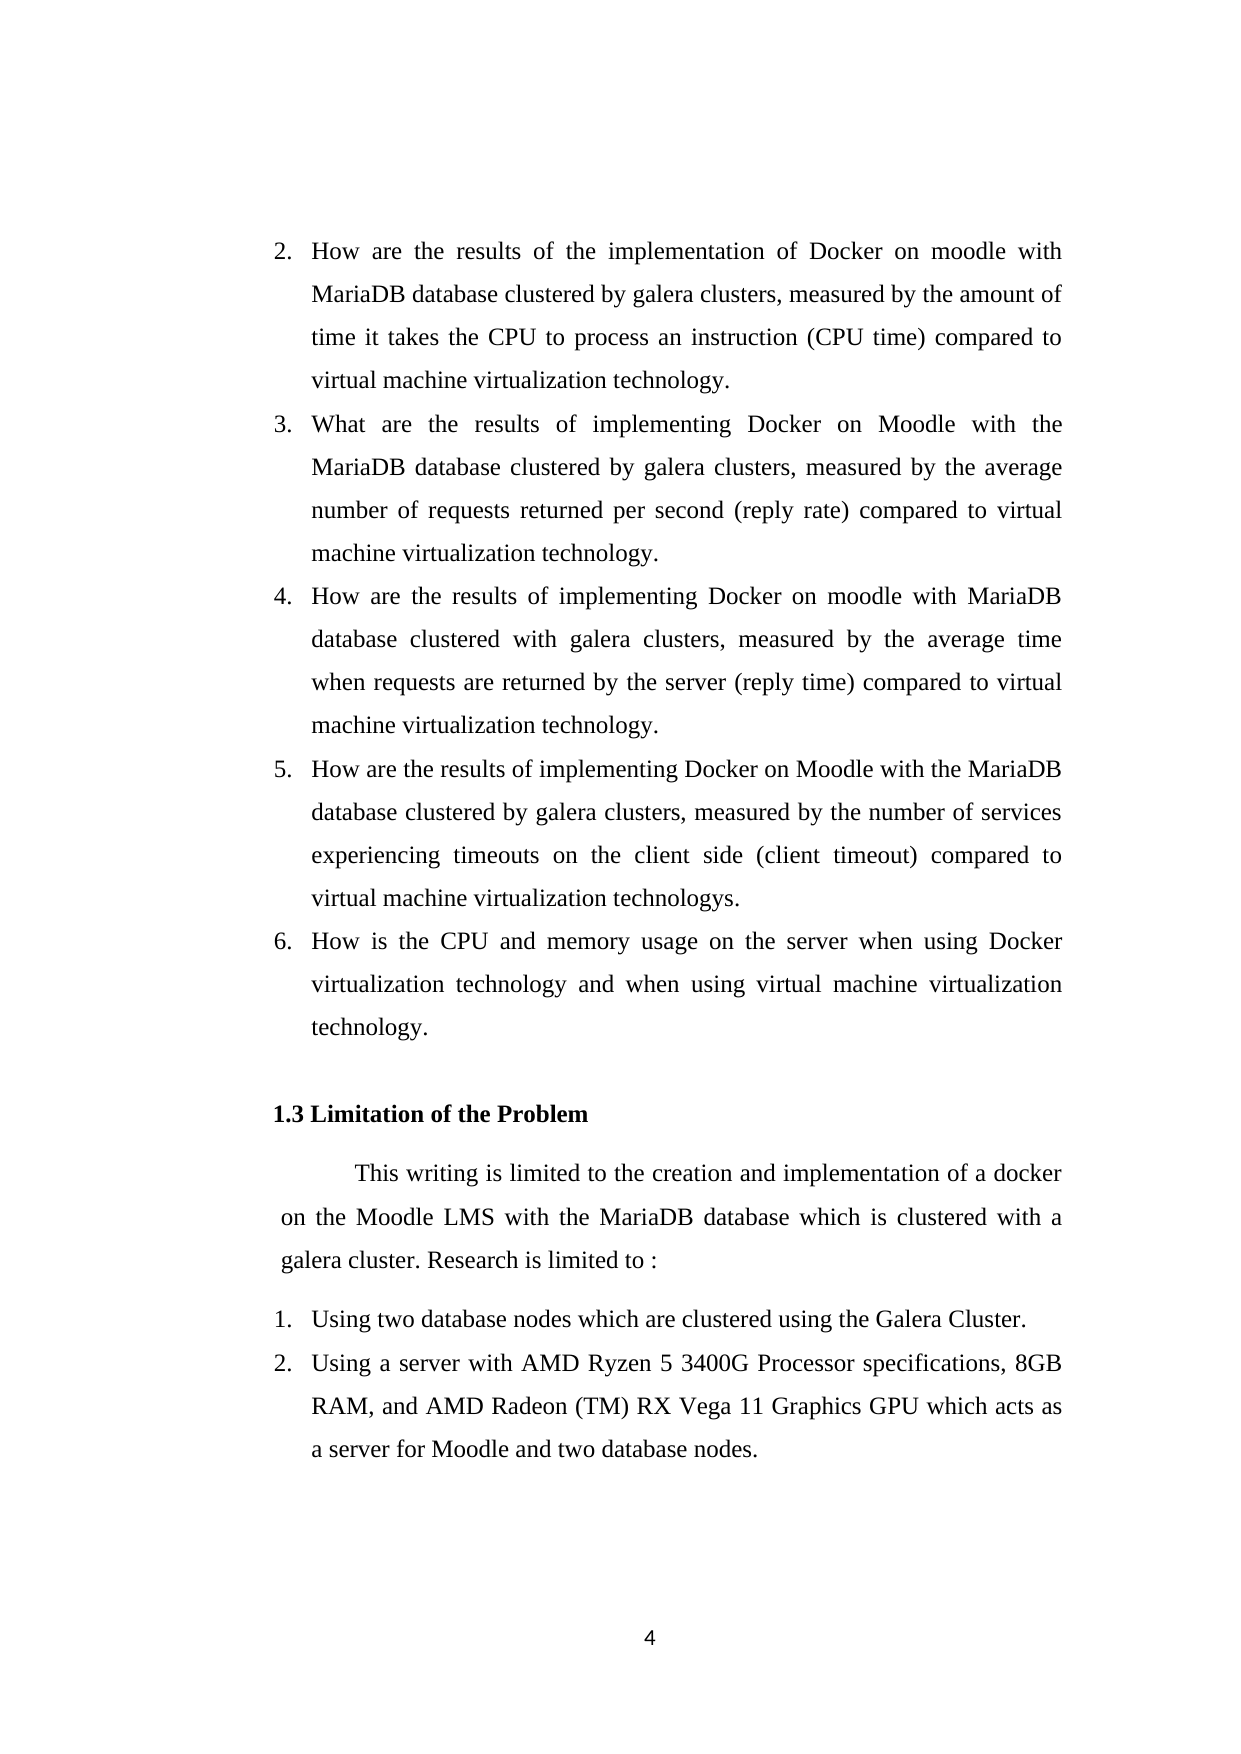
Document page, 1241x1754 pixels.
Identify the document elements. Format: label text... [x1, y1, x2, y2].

list How are the results of the implementation of Docker on moodle with MariaDB database clustered by galera clusters, measured by the amount of time it takes the CPU to process an instruction (CPU time) compared to virtual machine virtualization technology. [274, 236, 1063, 394]
list How is the CPU and memory usage on the server when using Docker virtualization technology and when using virtual machine virtualization technology. [274, 926, 1063, 1041]
list Using a server with AMD Ryzen 5 3400G Processor specifications, 8GB RAM, and AMD Radeon (TM) RX Vega 11 Graphics GPU which acts as a server for Moodle and two database nodes. [274, 1348, 1063, 1463]
list Using two database nodes which are clustered using the Galera Cluster. [274, 1304, 1063, 1333]
text This writing is limited to the creation and implementation of a docker on the Moodle LMS with the MariaDB database which is clustered with a galera cluster. Research is limited to : [281, 1158, 1063, 1273]
list How are the results of implementing Docker on Moodle with the MariaDB database clustered by galera clusters, measured by the number of services experiencing timeouts on the client side (client timeout) compared to virtual machine virtualization technologys. [274, 754, 1063, 912]
list How are the results of implementing Docker on moodle with MariaDB database clustered with galera clusters, measured by the average time when requests are returned by the server (reply time) compared to virtual machine virtualization technology. [274, 581, 1063, 739]
list What are the results of implementing Docker on Moodle with the MariaDB database clustered by galera clusters, measured by the average number of requests returned per second (reply rate) compared to virtual machine virtualization technology. [274, 409, 1063, 567]
list Limitation of the Problem [273, 1099, 1063, 1127]
